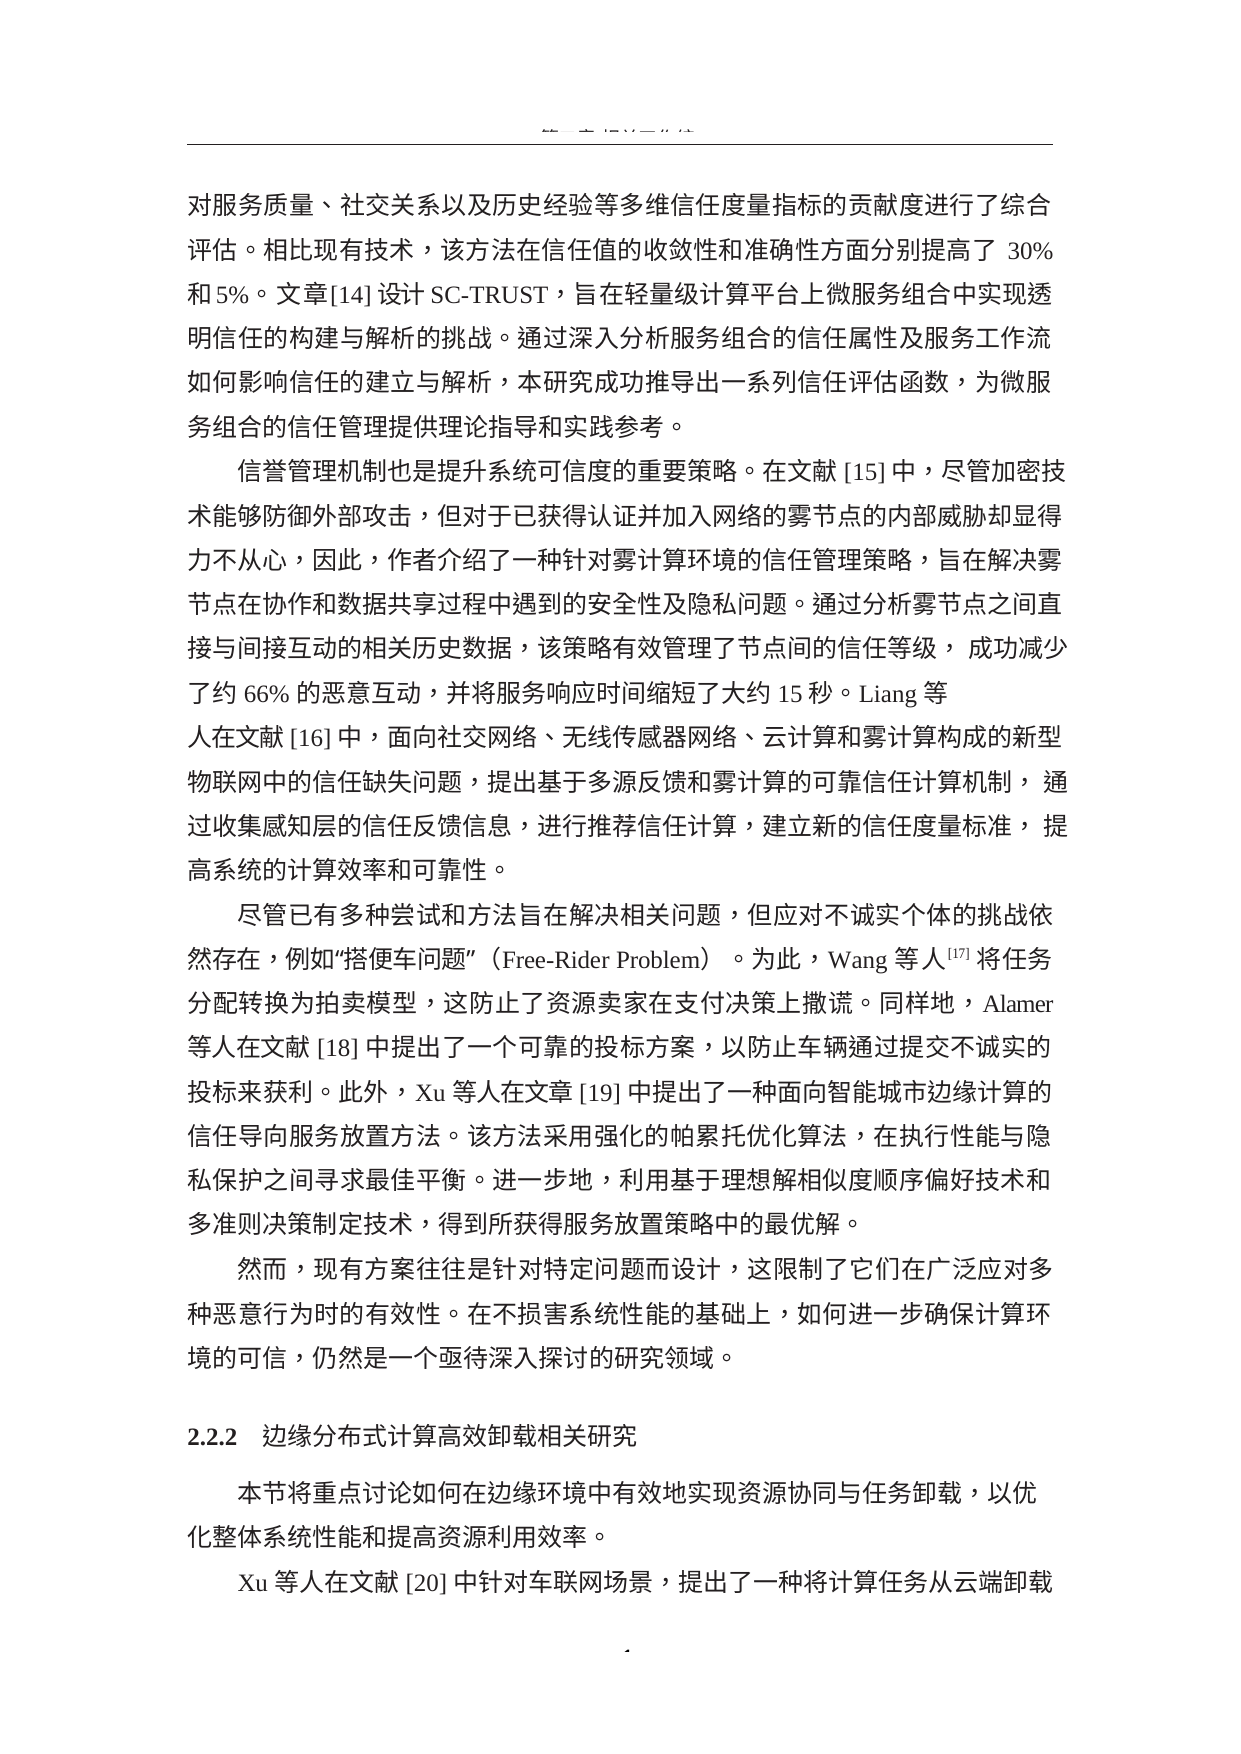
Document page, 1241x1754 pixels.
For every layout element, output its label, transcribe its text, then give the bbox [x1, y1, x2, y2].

text 信誉管理机制也是提升系统可信度的重要策略。在文献 [15] 中，尽管加密技术能够防御外部攻击，但对于已获得认证并加入网络的雾节点的内部威胁却显得力不从心，因此，作者介绍了一种针对雾计算环境的信任管理策略，旨在解决雾节点在协作和数据共享过程中遇到的安全性及隐私问题。通过分析雾节点之间直接与间接互动的相关历史数据，该策略有效管理了节点间的信任等级， 成功减少了约 66% 的恶意互动，并将服务响应时间缩短了大约 15 秒。Liang 等 [187, 454, 1075, 709]
list 边缘分布式计算高效卸载相关研究 [187, 1419, 1240, 1453]
text 然而，现有方案往往是针对特定问题而设计，这限制了它们在广泛应对多种恶意行为时的有效性。在不损害系统性能的基础上，如何进一步确保计算环境的可信，仍然是一个亟待深入探讨的研究领域。 [187, 1252, 1053, 1374]
text 对服务质量、社交关系以及历史经验等多维信任度量指标的贡献度进行了综合评估。相比现有技术，该方法在信任值的收敛性和准确性方面分别提高了 30% 和 5%。文章[14] 设计 SC-TRUST，旨在轻量级计算平台上微服务组合中实现透明信任的构建与解析的挑战。通过深入分析服务组合的信任属性及服务工作流如何影响信任的建立与解析，本研究成功推导出一系列信任评估函数，为微服务组合的信任管理提供理论指导和实践参考。 [187, 188, 1053, 443]
text 本节将重点讨论如何在边缘环境中有效地实现资源协同与任务卸载，以优化整体系统性能和提高资源利用效率。 [187, 1475, 1053, 1554]
text 人在文献 [16] 中，面向社交网络、无线传感器网络、云计算和雾计算构成的新型物联网中的信任缺失问题，提出基于多源反馈和雾计算的可靠信任计算机制， 通过收集感知层的信任反馈信息，进行推荐信任计算，建立新的信任度量标准， 提高系统的计算效率和可靠性。 [187, 720, 1071, 887]
text 尽管已有多种尝试和方法旨在解决相关问题，但应对不诚实个体的挑战依然存在，例如“搭便车问题”（Free-Rider Problem）。为此，Wang 等人[17] 将任务分配转换为拍卖模型，这防止了资源卖家在支付决策上撒谎。同样地，Alamer 等人在文献 [18] 中提出了一个可靠的投标方案，以防止车辆通过提交不诚实的投标来获利。此外，Xu 等人在文章 [19] 中提出了一种面向智能城市边缘计算的信任导向服务放置方法。该方法采用强化的帕累托优化算法，在执行性能与隐私保护之间寻求最佳平衡。进一步地，利用基于理想解相似度顺序偏好技术和多准则决策制定技术，得到所获得服务放置策略中的最优解。 [187, 897, 1053, 1241]
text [187, 1564, 1070, 1598]
